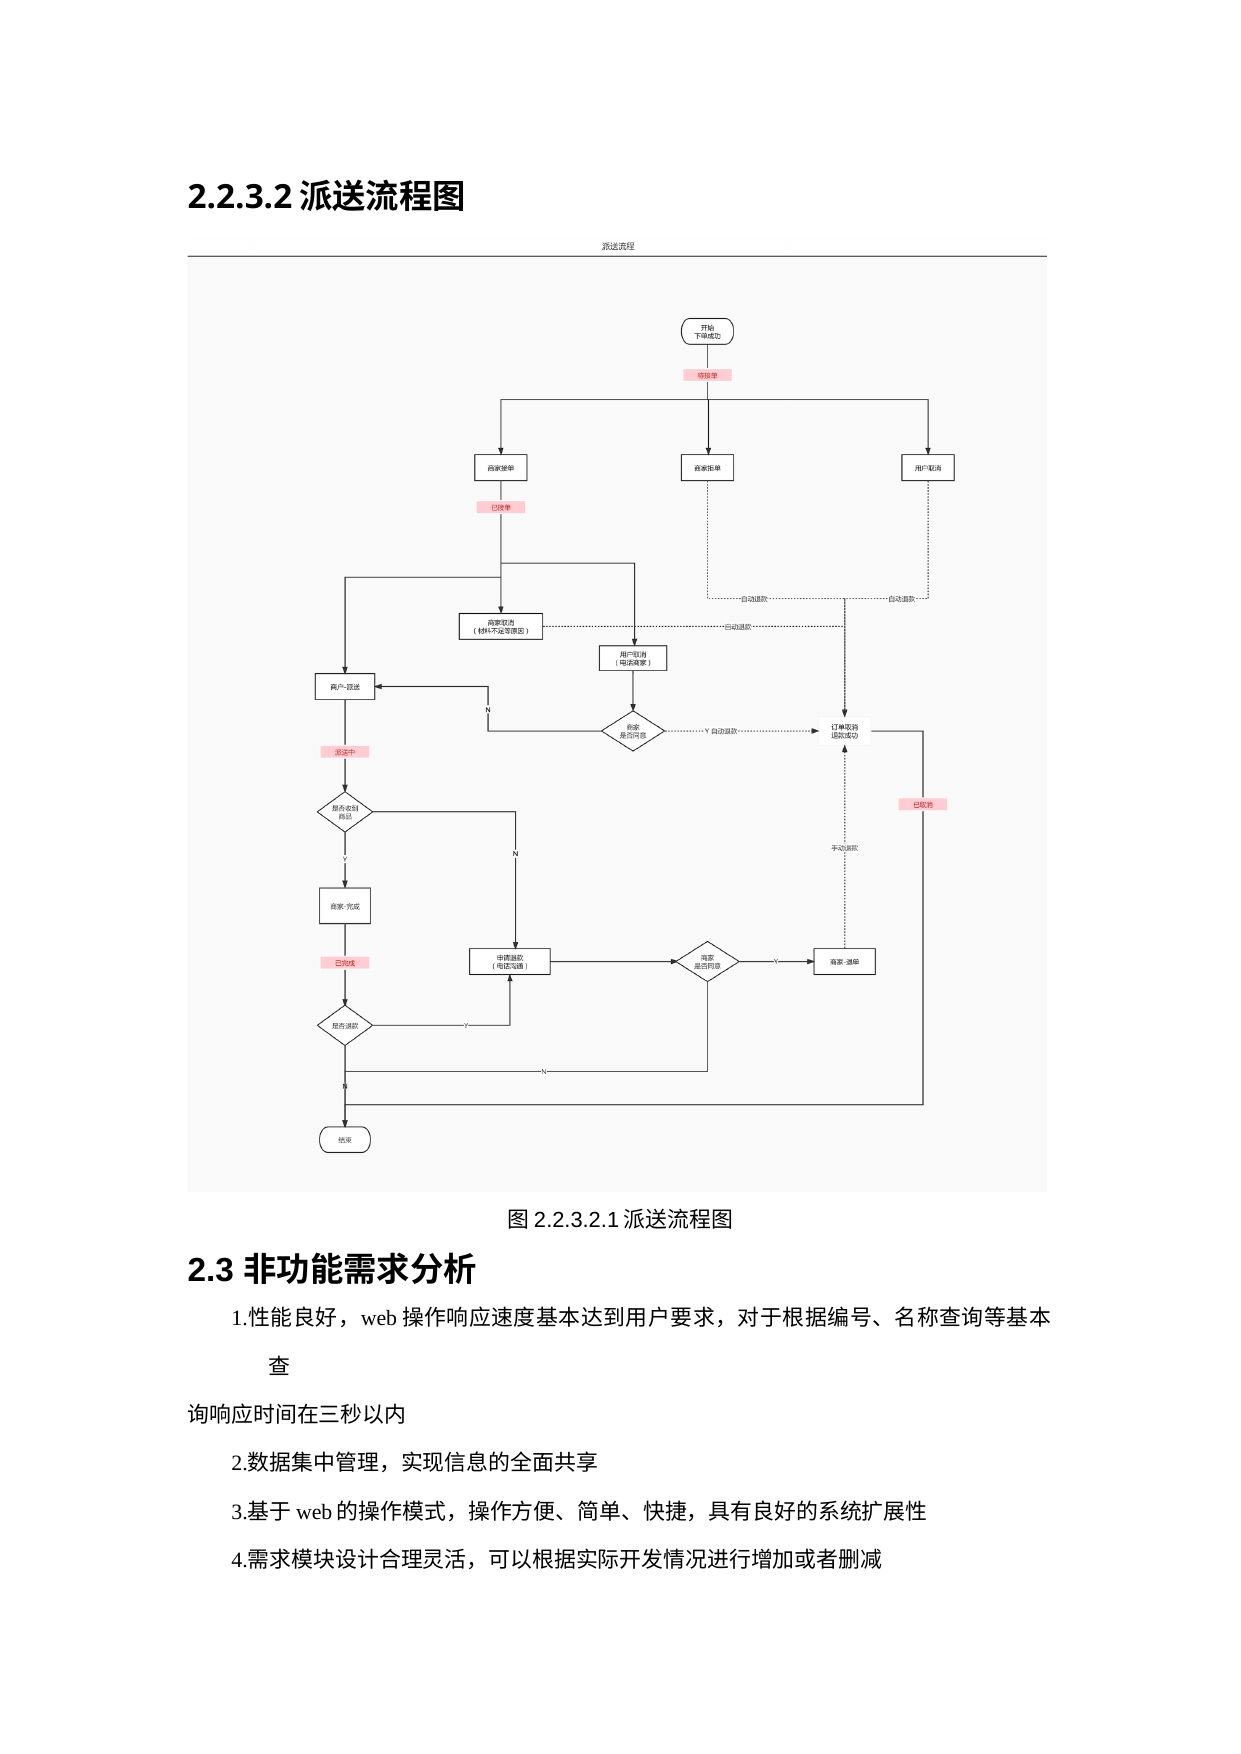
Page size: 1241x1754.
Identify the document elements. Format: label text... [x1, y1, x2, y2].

list 2.数据集中管理，实现信息的全面共享 [231, 1445, 1053, 1477]
picture [187, 237, 1047, 1192]
text 2.3 非功能需求分析 [187, 1234, 1053, 1299]
list 1.性能良好，web操作响应速度基本达到用户要求，对于根据编号、名称查询等基本查 [231, 1299, 1053, 1381]
list 4.需求模块设计合理灵活，可以根据实际开发情况进行增加或者删减 [231, 1542, 1053, 1574]
list 3.基于web的操作模式，操作方便、简单、快捷，具有良好的系统扩展性 [231, 1493, 1053, 1526]
text 图2.2.3.2.1派送流程图 [187, 1202, 1053, 1234]
list 询响应时间在三秒以内 [187, 1397, 1053, 1429]
text 2.2.3.2派送流程图 [187, 162, 1053, 227]
